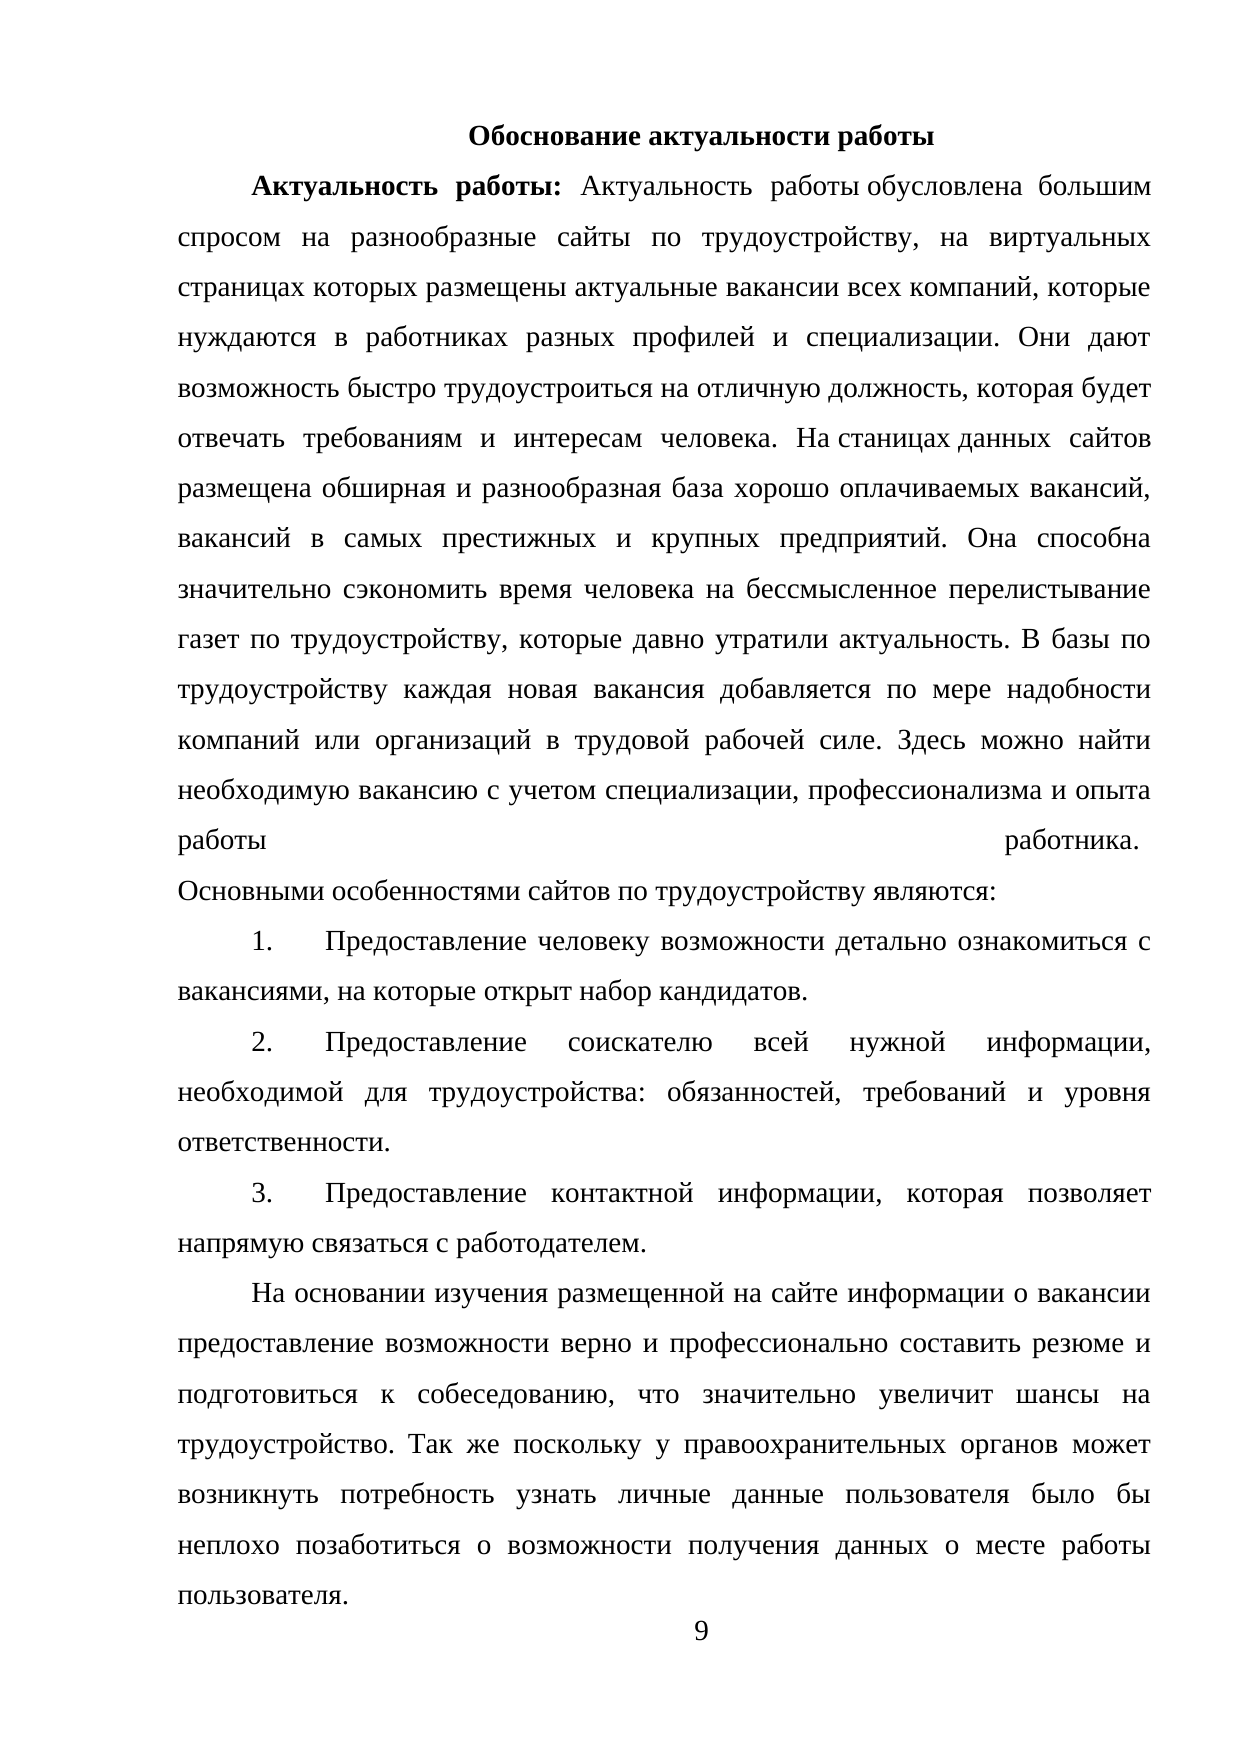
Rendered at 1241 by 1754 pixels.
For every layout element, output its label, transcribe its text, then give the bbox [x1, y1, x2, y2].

list Предоставление человеку возможности детально ознакомиться с вакансиями, на которые открыт набор кандидатов. [177, 923, 1152, 1007]
text На основании изучения размещенной на сайте информации о вакансии предоставление возможности верно и профессионально составить резюме и подготовиться к собеседованию, что значительно увеличит шансы на трудоустройство. Так же поскольку у правоохранительных органов может возникнуть потребность узнать личные данные пользователя было бы неплохо позаботиться о возможности получения данных о месте работы пользователя. [177, 1275, 1152, 1611]
list Предоставление контактной информации, которая позволяет напрямую связаться с работодателем. [177, 1175, 1152, 1258]
list Предоставление соискателю всей нужной информации, необходимой для трудоустройства: обязанностей, требований и уровня ответственности. [177, 1024, 1152, 1158]
text Актуальность работы: Актуальность работы обусловлена большим спросом на разнообразные сайты по трудоустройству, на виртуальных страницах которых размещены актуальные вакансии всех компаний, которые нуждаются в работниках разных профилей и специализации. Они дают возможность быстро трудоустроиться на отличную должность, которая будет отвечать требованиям и интересам человека. На станицах данных сайтов размещена обширная и разнообразная база хорошо оплачиваемых вакансий, вакансий в самых престижных и крупных предприятий. Она способна значительно сэкономить время человека на бессмысленное перелистывание газет по трудоустройству, которые давно утратили актуальность. В базы по трудоустройству каждая новая вакансия добавляется по мере надобности компаний или организаций в трудовой рабочей силе. Здесь можно найти необходимую вакансию с учетом специализации, профессионализма и опыта работы работника. Основными особенностями сайтов по трудоустройству являются: [177, 168, 1152, 906]
subtitle Обоснование актуальности работы [177, 118, 1152, 152]
